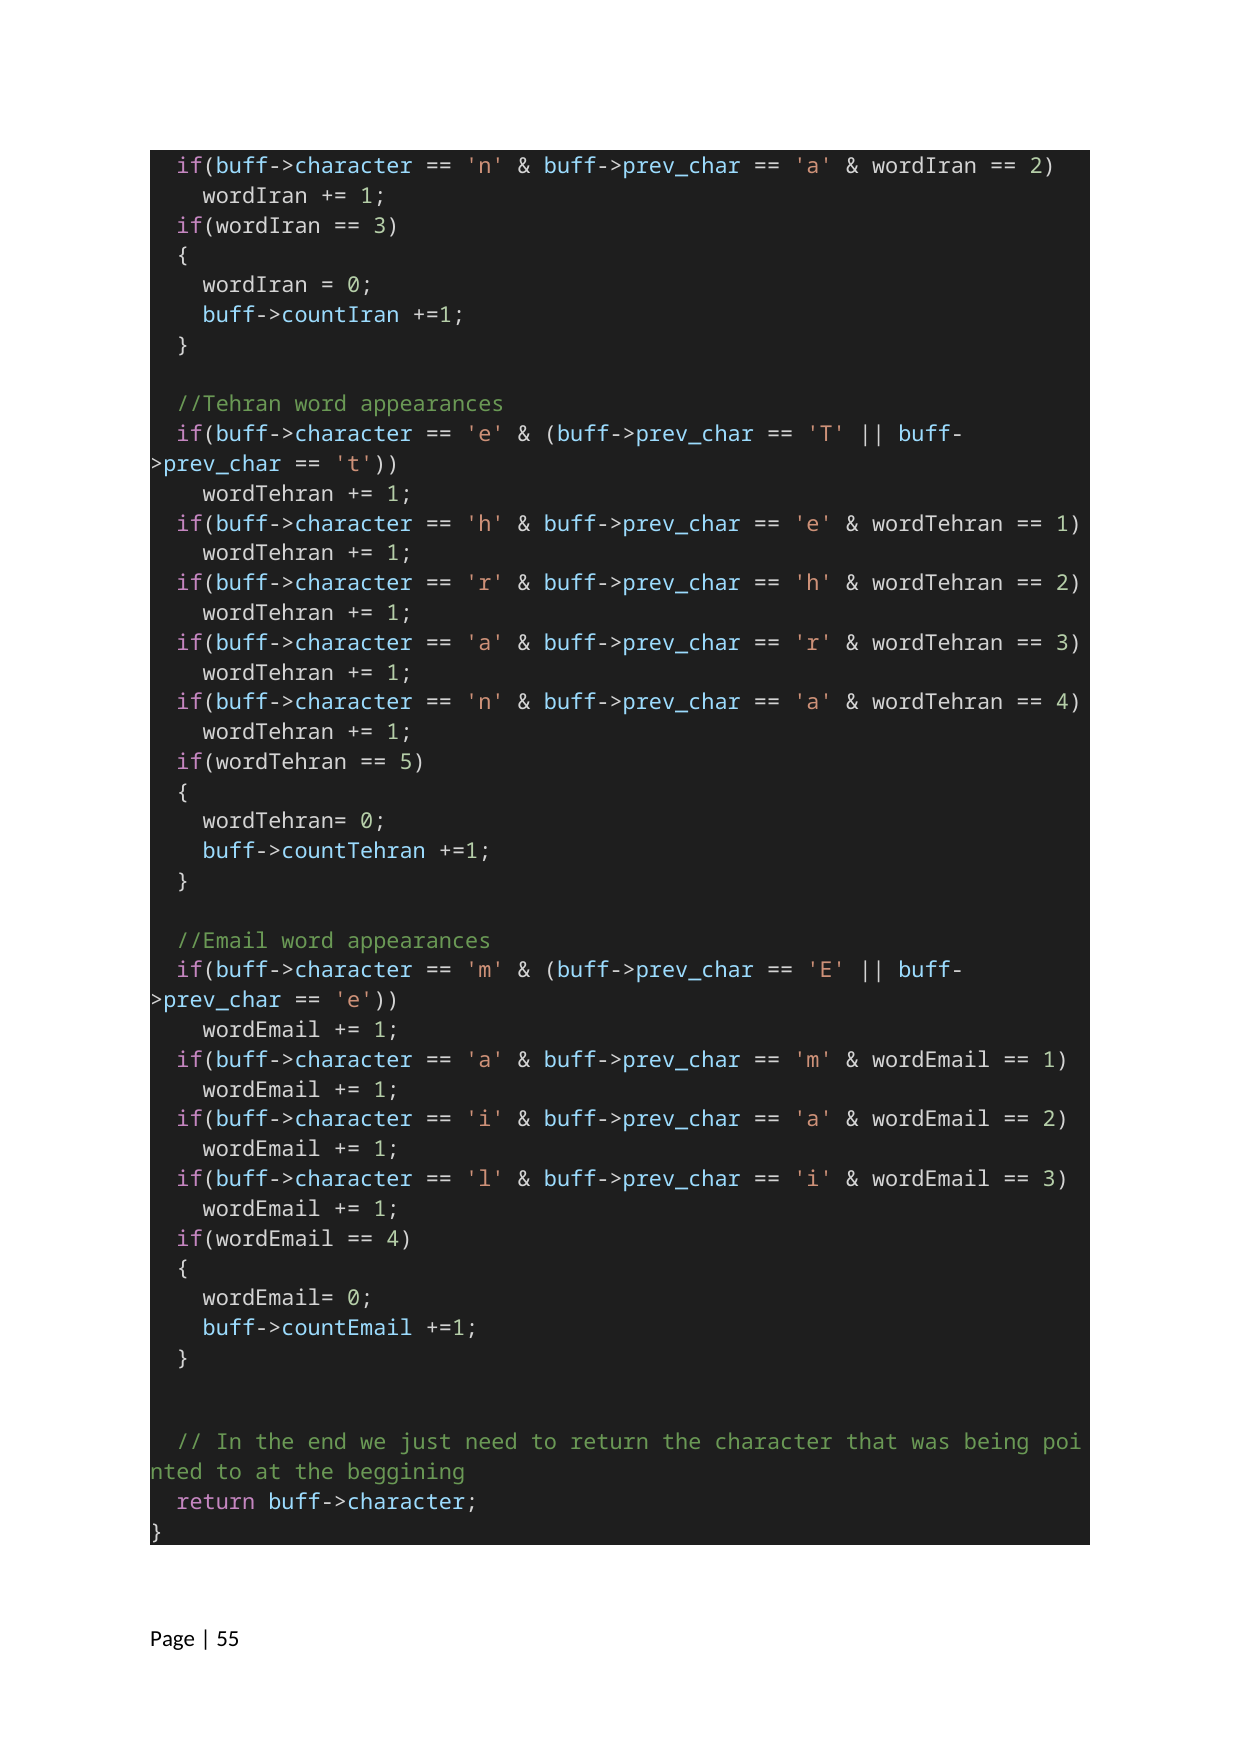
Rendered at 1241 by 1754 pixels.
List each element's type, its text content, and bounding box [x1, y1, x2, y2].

text wordTehran += 1; [150, 656, 1090, 686]
text wordTehran += 1; [150, 537, 1090, 567]
text if(buff->character == 'h' & buff->prev_char == 'e' & wordTehran == 1) [150, 507, 1090, 537]
text wordEmail += 1; [150, 1073, 1090, 1103]
text buff->countIran +=1; [150, 299, 1090, 329]
text if(wordIran == 3) [150, 209, 1090, 239]
text wordTehran += 1; [150, 478, 1090, 507]
text if(buff->character == 'n' & buff->prev_char == 'a' & wordIran == 2) [150, 150, 1090, 180]
text wordTehran += 1; [150, 716, 1090, 746]
text if(buff->character == 'e' & (buff->prev_char == 'T' || buff->prev_char == 't')) [150, 418, 1090, 478]
text wordEmail += 1; [150, 1014, 1090, 1044]
text } [150, 1516, 1090, 1545]
text if(buff->character == 'i' & buff->prev_char == 'a' & wordEmail == 2) [150, 1103, 1090, 1133]
text } [150, 329, 1090, 358]
text wordIran = 0; [150, 269, 1090, 299]
text { [150, 776, 1090, 805]
text if(buff->character == 'n' & buff->prev_char == 'a' & wordTehran == 4) [150, 686, 1090, 716]
text if(buff->character == 'l' & buff->prev_char == 'i' & wordEmail == 3) [150, 1163, 1090, 1193]
text { [150, 1252, 1090, 1282]
text wordEmail= 0; [150, 1282, 1090, 1312]
text if(buff->character == 'a' & buff->prev_char == 'm' & wordEmail == 1) [150, 1044, 1090, 1073]
text buff->countEmail +=1; [150, 1312, 1090, 1342]
text if(wordEmail == 4) [150, 1222, 1090, 1252]
text buff->countTehran +=1; [150, 835, 1090, 865]
text if(buff->character == 'm' & (buff->prev_char == 'E' || buff->prev_char == 'e')) [150, 954, 1090, 1014]
text //Tehran word appearances [150, 388, 1090, 418]
text } [150, 865, 1090, 895]
text wordTehran= 0; [150, 805, 1090, 835]
text { [150, 239, 1090, 269]
text wordTehran += 1; [150, 597, 1090, 627]
text // In the end we just need to return the character that was being pointed to at the beggining [150, 1426, 1090, 1486]
text } [150, 1342, 1090, 1371]
text return buff->character; [150, 1486, 1090, 1516]
text wordIran += 1; [150, 180, 1090, 209]
text if(wordTehran == 5) [150, 746, 1090, 776]
text //Email word appearances [150, 924, 1090, 954]
text wordEmail += 1; [150, 1133, 1090, 1163]
text if(buff->character == 'r' & buff->prev_char == 'h' & wordTehran == 2) [150, 567, 1090, 597]
text if(buff->character == 'a' & buff->prev_char == 'r' & wordTehran == 3) [150, 627, 1090, 656]
text wordEmail += 1; [150, 1193, 1090, 1222]
